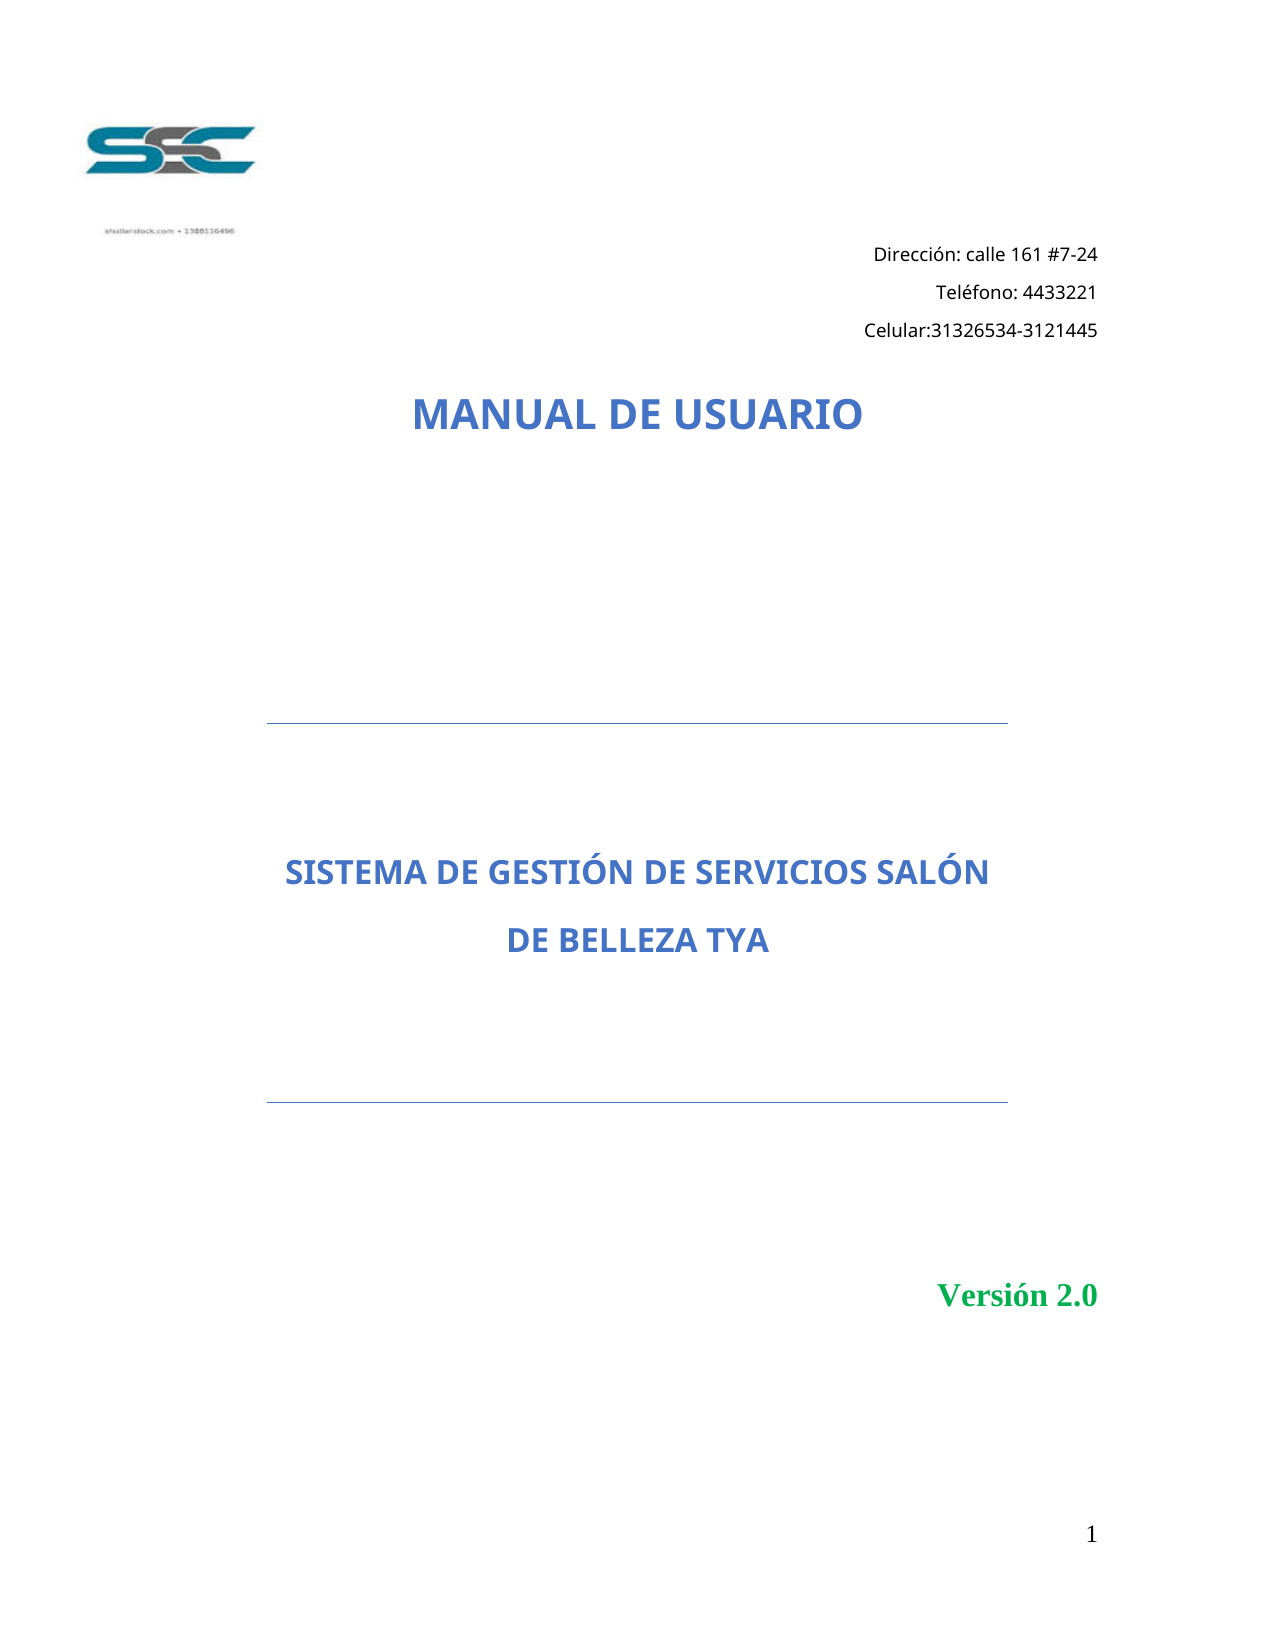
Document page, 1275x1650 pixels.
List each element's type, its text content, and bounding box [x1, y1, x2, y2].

text SISTEMA DE GESTIÓN DE SERVICIOS SALÓN DE BELLEZA TYA [267, 848, 1008, 983]
picture [39, 75, 302, 237]
text MANUAL DE USUARIO [177, 385, 1098, 442]
text Versión 2.0 [177, 1217, 1098, 1313]
